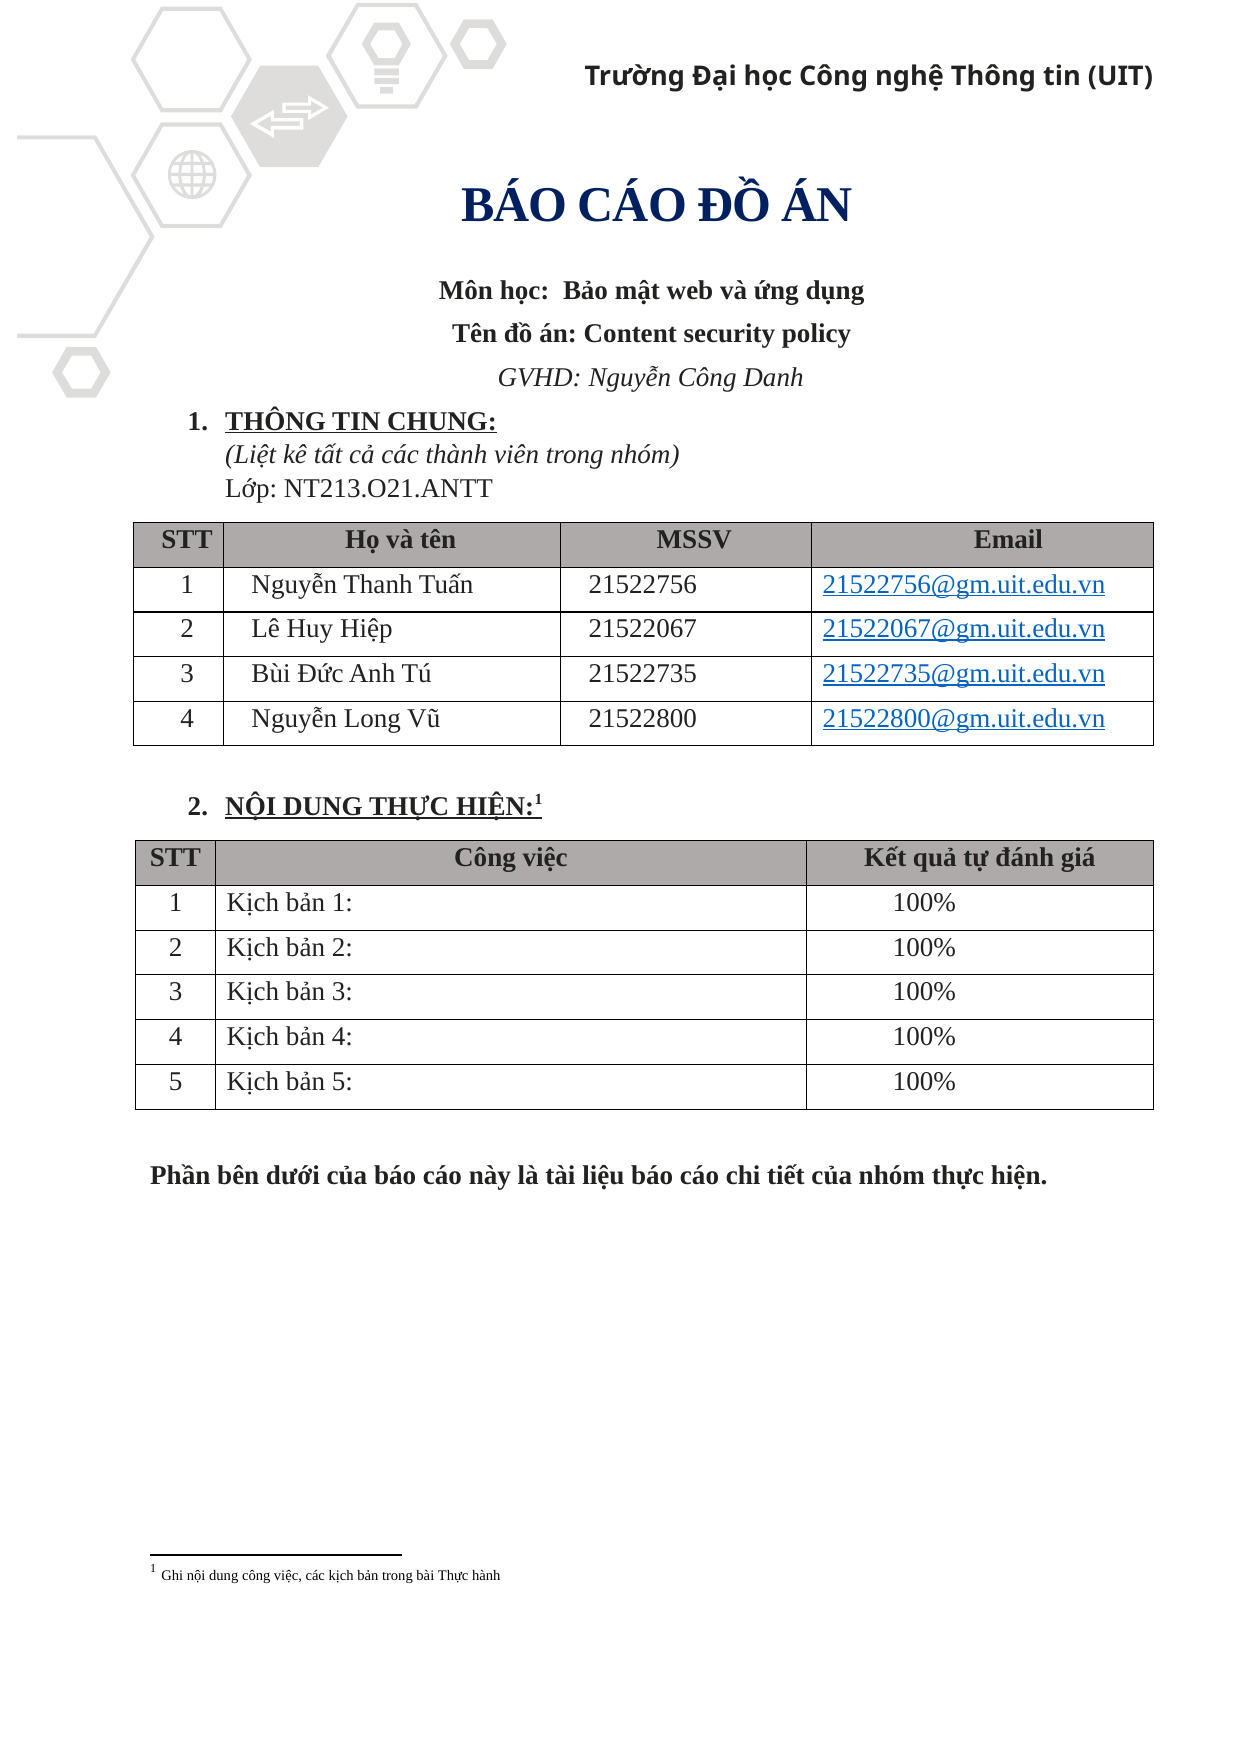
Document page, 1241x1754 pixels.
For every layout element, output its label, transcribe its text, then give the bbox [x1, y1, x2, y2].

text Môn học: Bảo mật web và ứng dụng [150, 274, 1153, 305]
list Lớp: NT213.O21.ANTT [225, 472, 1153, 503]
table_cell 1 [136, 886, 215, 930]
table_header STT [136, 841, 215, 885]
table_cell Nguyễn Long Vũ [224, 702, 560, 745]
table_header MSSV [561, 523, 811, 567]
table_cell 4 [136, 1020, 215, 1064]
table_header Kết quả tự đánh giá [807, 841, 1153, 885]
table_cell Kịch bản 1: [216, 886, 806, 930]
text Phần bên dưới của báo cáo này là tài liệu báo cáo chi tiết của nhóm thực hiện. [150, 1159, 1153, 1190]
table_cell 21522756@gm.uit.edu.vn [812, 568, 1153, 611]
table_cell Kịch bản 2: [216, 931, 806, 974]
title BÁO CÁO ĐỒ ÁN [150, 175, 1153, 232]
table_header Công việc [216, 841, 806, 885]
table_cell Bùi Đức Anh Tú [224, 657, 560, 701]
table_cell 21522756 [561, 568, 811, 611]
table_cell 3 [136, 975, 215, 1019]
table_cell 21522735@gm.uit.edu.vn [812, 657, 1153, 701]
table_header Email [812, 523, 1153, 567]
table_header STT [134, 523, 223, 567]
table_cell Kịch bản 3: [216, 975, 806, 1019]
table_cell 5 [136, 1065, 215, 1108]
table_cell 2 [134, 613, 223, 656]
table_cell 2 [136, 931, 215, 974]
table_cell 21522067@gm.uit.edu.vn [812, 613, 1153, 656]
text GVHD: Nguyễn Công Danh [150, 361, 1153, 392]
table_cell 100% [807, 1020, 1153, 1064]
table_cell 100% [807, 931, 1153, 974]
table_cell 21522800 [561, 702, 811, 745]
table_cell 100% [807, 975, 1153, 1019]
table_cell Lê Huy Hiệp [224, 613, 560, 656]
list THÔNG TIN CHUNG: [187, 405, 1153, 436]
table_cell 21522800@gm.uit.edu.vn [812, 702, 1153, 745]
table_cell Kịch bản 5: [216, 1065, 806, 1108]
list NỘI DUNG THỰC HIỆN: [187, 790, 1153, 821]
table_cell 21522067 [561, 613, 811, 656]
table_cell 21522735 [561, 657, 811, 701]
text Tên đồ án: Content security policy [150, 317, 1153, 348]
table_cell Kịch bản 4: [216, 1020, 806, 1064]
table_cell 4 [134, 702, 223, 745]
table_cell 3 [134, 657, 223, 701]
list (Liệt kê tất cả các thành viên trong nhóm) [225, 438, 1153, 469]
table_cell Nguyễn Thanh Tuấn [224, 568, 560, 611]
table_cell 1 [134, 568, 223, 611]
table_cell 100% [807, 1065, 1153, 1108]
table_cell 100% [807, 886, 1153, 930]
table_header Họ và tên [224, 523, 560, 567]
